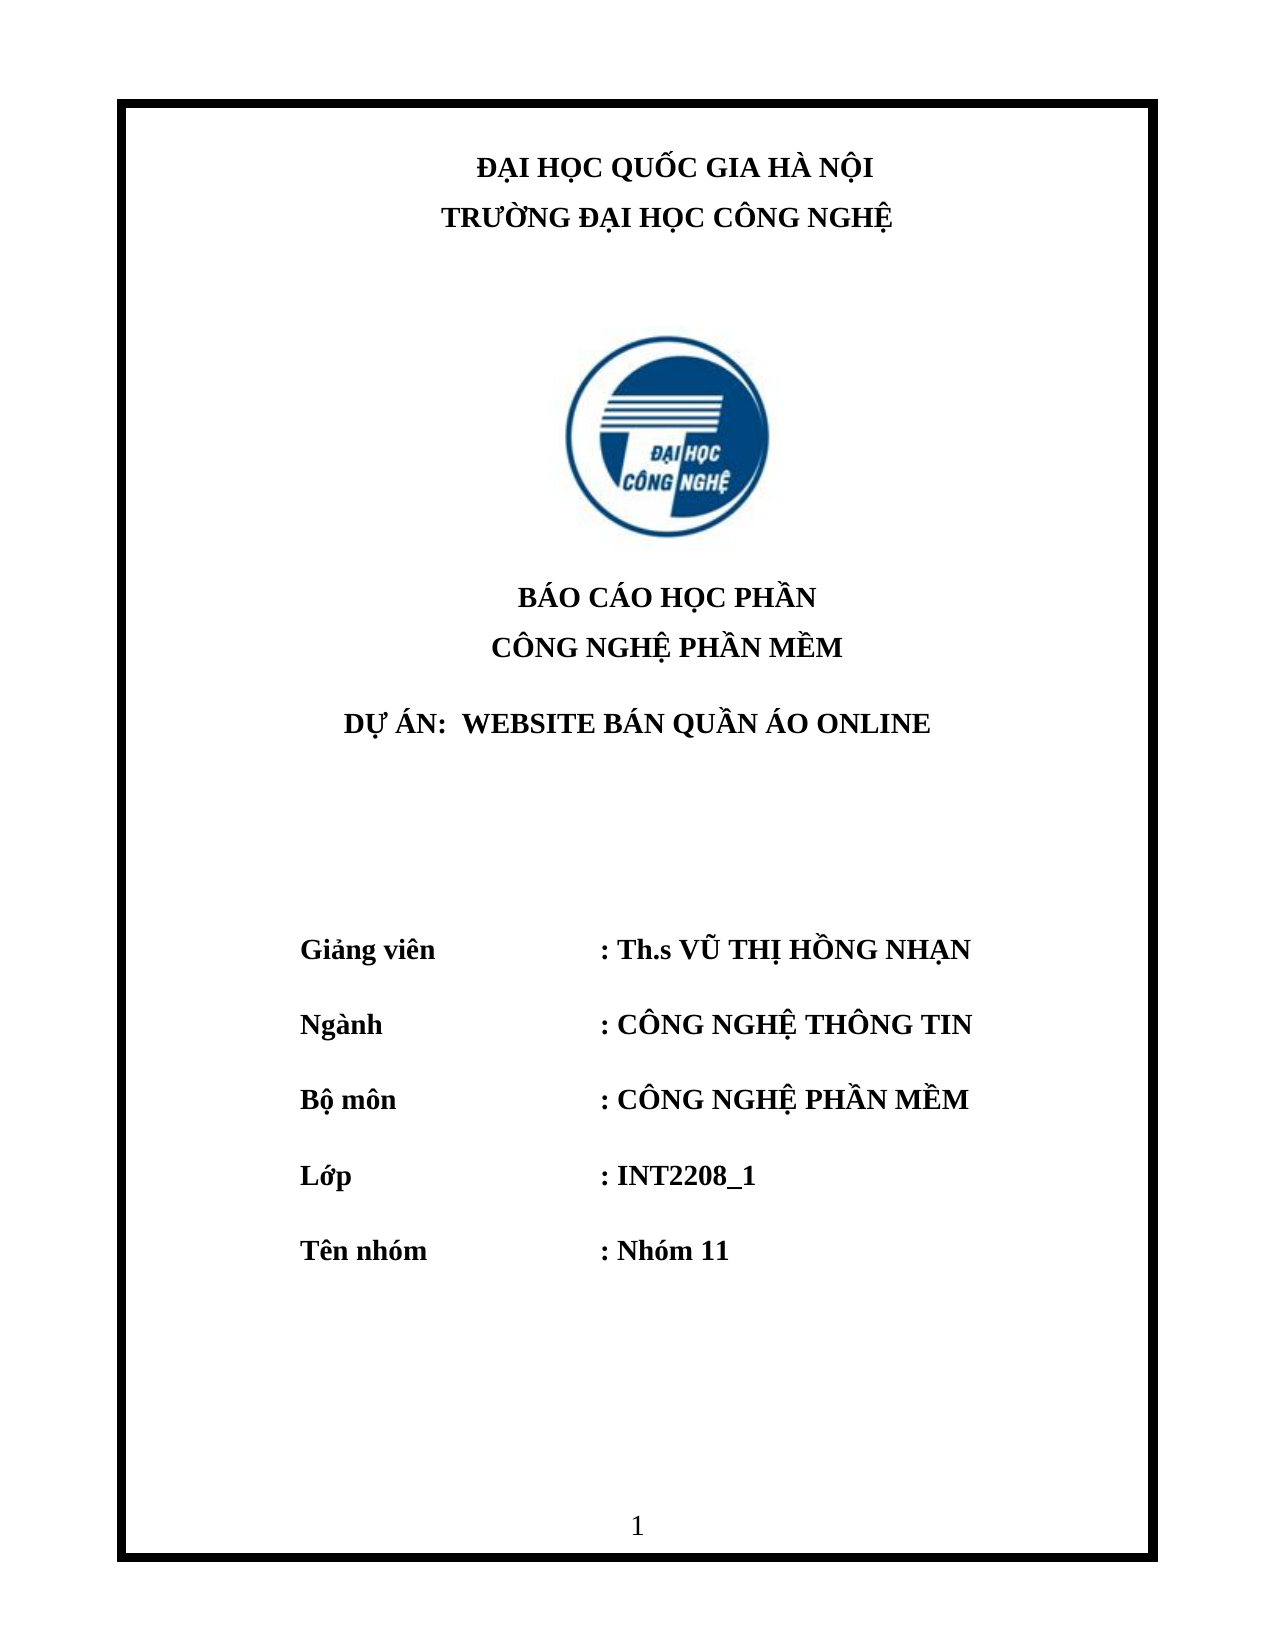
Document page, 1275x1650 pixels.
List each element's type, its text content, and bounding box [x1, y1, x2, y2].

text Lớp : INT2208_1 [300, 1158, 1125, 1191]
text BÁO CÁO HỌC PHẦN [150, 580, 1125, 614]
text ĐẠI HỌC QUỐC GIA HÀ NỘI [150, 150, 1125, 183]
text DỰ ÁN: WEBSITE BÁN QUẦN ÁO ONLINE [150, 706, 1125, 739]
text TRƯỜNG ĐẠI HỌC CÔNG NGHỆ [150, 200, 1125, 234]
text Ngành : CÔNG NGHỆ THÔNG TIN [300, 1007, 1125, 1041]
text CÔNG NGHỆ PHẦN MỀM [150, 631, 1125, 664]
text Tên nhóm : Nhóm 11 [300, 1233, 1125, 1267]
text Giảng viên : Th.s VŨ THỊ HỒNG NHẠN [300, 932, 1125, 965]
text Bộ môn : CÔNG NGHỆ PHẦN MỀM [300, 1082, 1125, 1116]
picture [553, 326, 782, 551]
